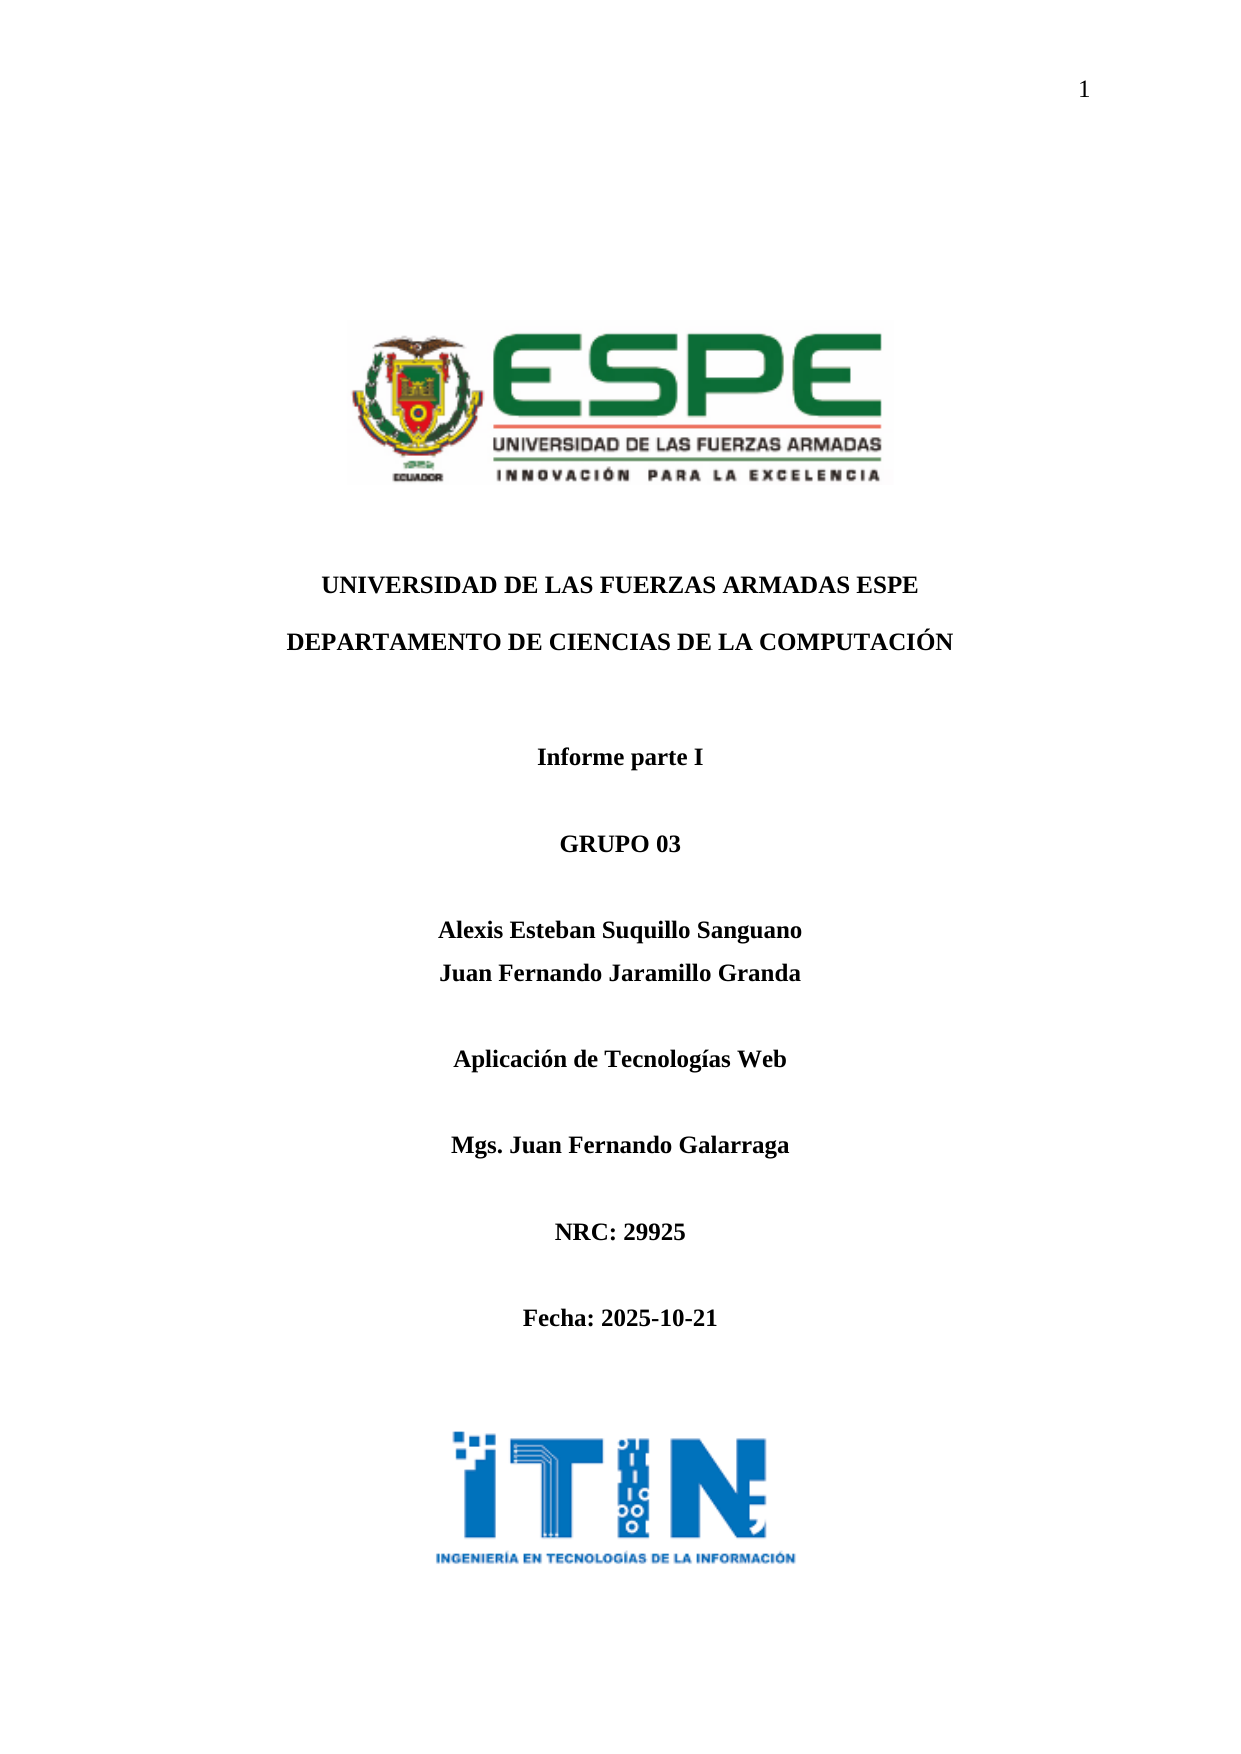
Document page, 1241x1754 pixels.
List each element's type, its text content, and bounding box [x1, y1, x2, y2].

text GRUPO 03 [150, 829, 1090, 857]
text Fecha: 2025-10-21 [150, 1303, 1090, 1332]
text Mgs. Juan Fernando Galarraga [150, 1131, 1090, 1159]
text Alexis Esteban Suquillo Sanguano [150, 915, 1090, 944]
picture [346, 320, 894, 485]
text UNIVERSIDAD DE LAS FUERZAS ARMADAS ESPE [150, 570, 1090, 599]
text Juan Fernando Jaramillo Granda [150, 958, 1090, 987]
text Aplicación de Tecnologías Web [150, 1044, 1090, 1073]
text Informe parte I [150, 742, 1090, 771]
picture [435, 1389, 801, 1588]
text DEPARTAMENTO DE CIENCIAS DE LA COMPUTACIÓN [150, 627, 1090, 714]
text NRC: 29925 [150, 1217, 1090, 1246]
